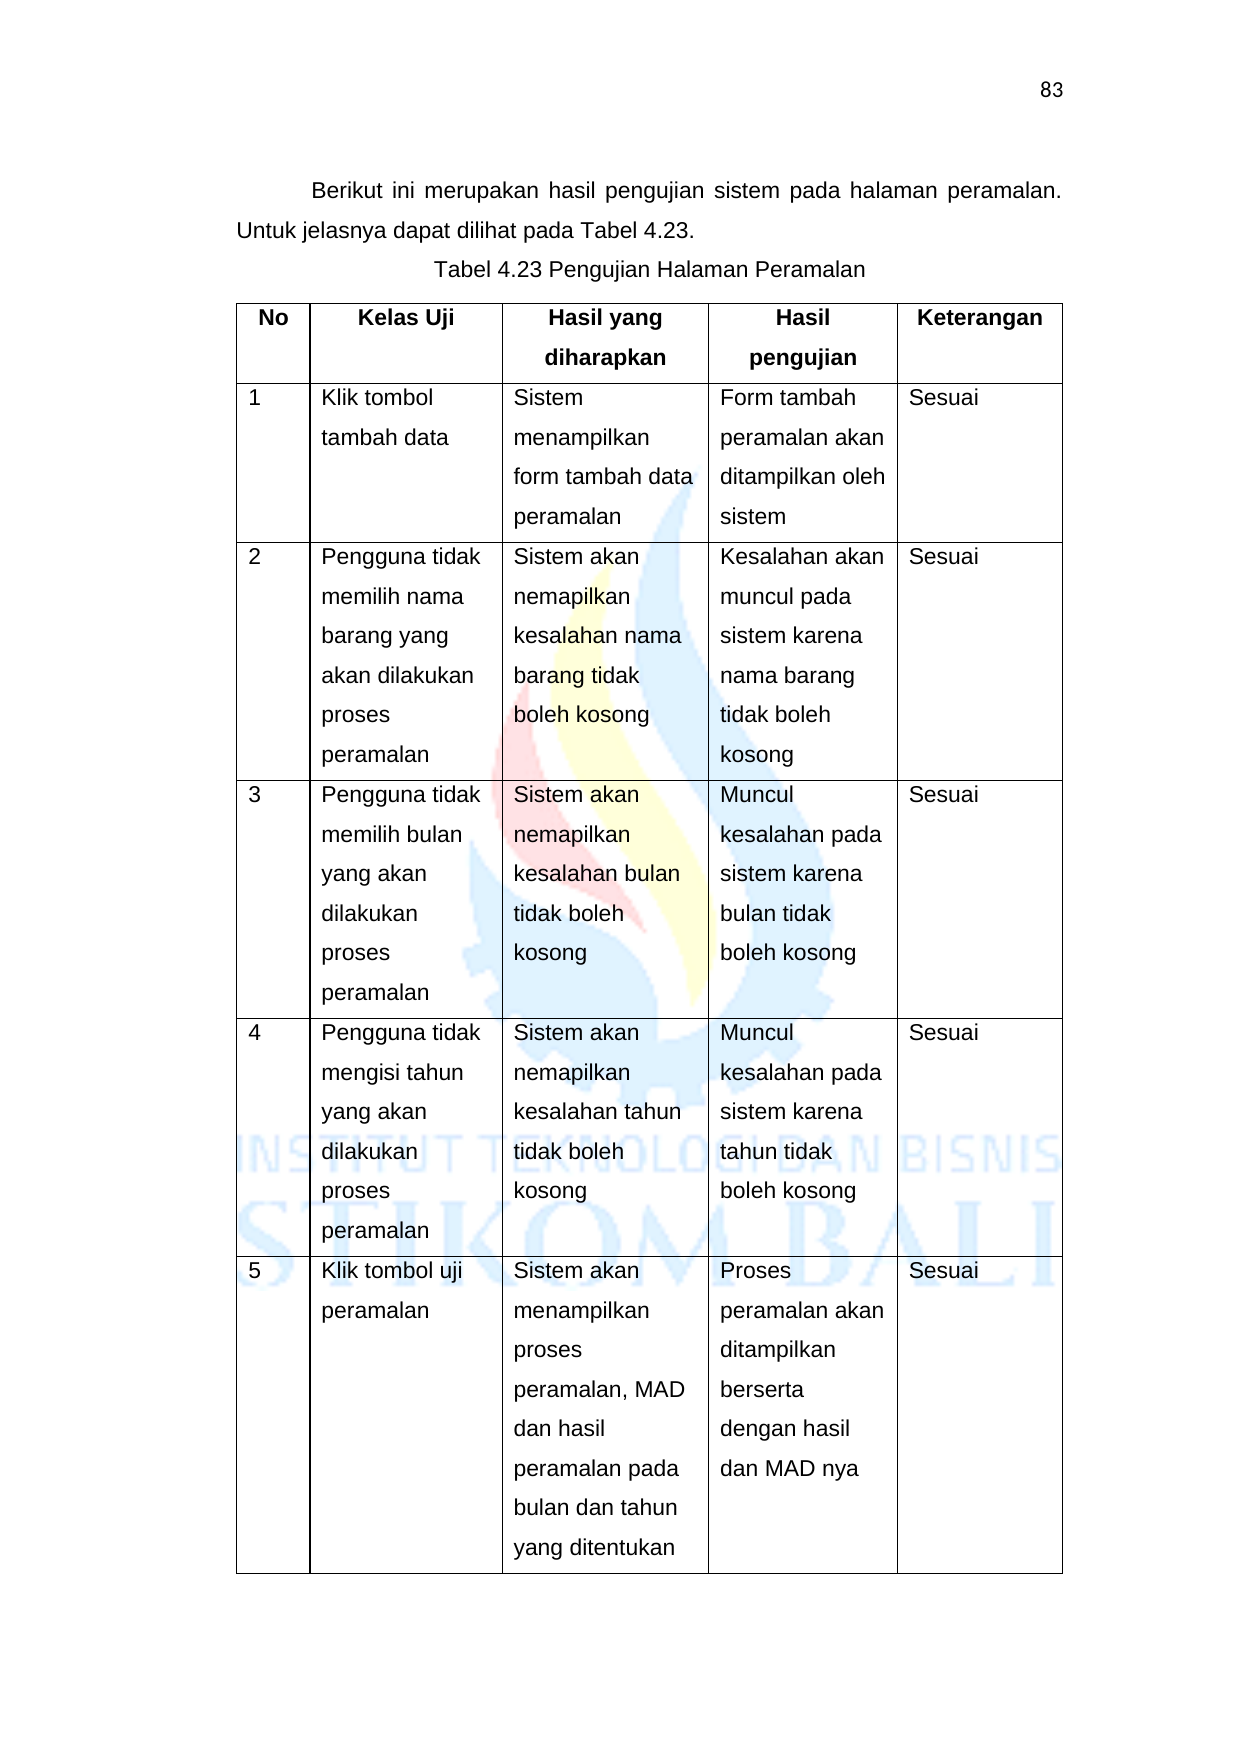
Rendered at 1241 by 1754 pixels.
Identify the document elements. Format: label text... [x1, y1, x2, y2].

table_cell 3 [237, 781, 309, 1018]
table_cell Sistem akan nemapilkan kesalahan nama barang tidak boleh kosong [503, 543, 708, 780]
table_header Kelas Uji [311, 304, 502, 383]
table_cell Kesalahan akan muncul pada sistem karena nama barang tidak boleh kosong [709, 543, 897, 780]
table_header Hasil pengujian [709, 304, 897, 383]
table_header Hasil yang diharapkan [503, 304, 708, 383]
text Berikut ini merupakan hasil pengujian sistem pada halaman peramalan. Untuk jelasnya dapat dilihat pada Tabel 4.23. [236, 177, 1063, 243]
table_cell Sesuai [898, 543, 1062, 780]
table_cell Sistem menampilkan form tambah data peramalan [503, 384, 708, 542]
table_cell Sesuai [898, 1257, 1062, 1573]
table_cell 2 [237, 543, 309, 780]
table_cell 5 [237, 1257, 309, 1573]
table_cell Sistem akan nemapilkan kesalahan tahun tidak boleh kosong [503, 1019, 708, 1256]
table_cell 1 [237, 384, 309, 542]
table_cell Muncul kesalahan pada sistem karena tahun tidak boleh kosong [709, 1019, 897, 1256]
table_cell Sistem akan nemapilkan kesalahan bulan tidak boleh kosong [503, 781, 708, 1018]
table_cell Sesuai [898, 384, 1062, 542]
table_cell Pengguna tidak memilih bulan yang akan dilakukan proses peramalan [311, 781, 502, 1018]
table_cell Pengguna tidak memilih nama barang yang akan dilakukan proses peramalan [311, 543, 502, 780]
table_cell Klik tombol uji peramalan [311, 1257, 502, 1573]
table_cell Sistem akan menampilkan proses peramalan, MAD dan hasil peramalan pada bulan dan tahun yang ditentukan [503, 1257, 708, 1573]
table_header Keterangan [898, 304, 1062, 383]
table_cell Sesuai [898, 781, 1062, 1018]
table_cell 4 [237, 1019, 309, 1256]
text Tabel 4.23 Pengujian Halaman Peramalan [236, 256, 1063, 282]
table_cell Form tambah peramalan akan ditampilkan oleh sistem [709, 384, 897, 542]
table_cell Klik tombol tambah data [311, 384, 502, 542]
table_cell Muncul kesalahan pada sistem karena bulan tidak boleh kosong [709, 781, 897, 1018]
table_cell Pengguna tidak mengisi tahun yang akan dilakukan proses peramalan [311, 1019, 502, 1256]
table_header No [237, 304, 309, 383]
table_cell Sesuai [898, 1019, 1062, 1256]
table_cell Proses peramalan akan ditampilkan berserta dengan hasil dan MAD nya [709, 1257, 897, 1573]
